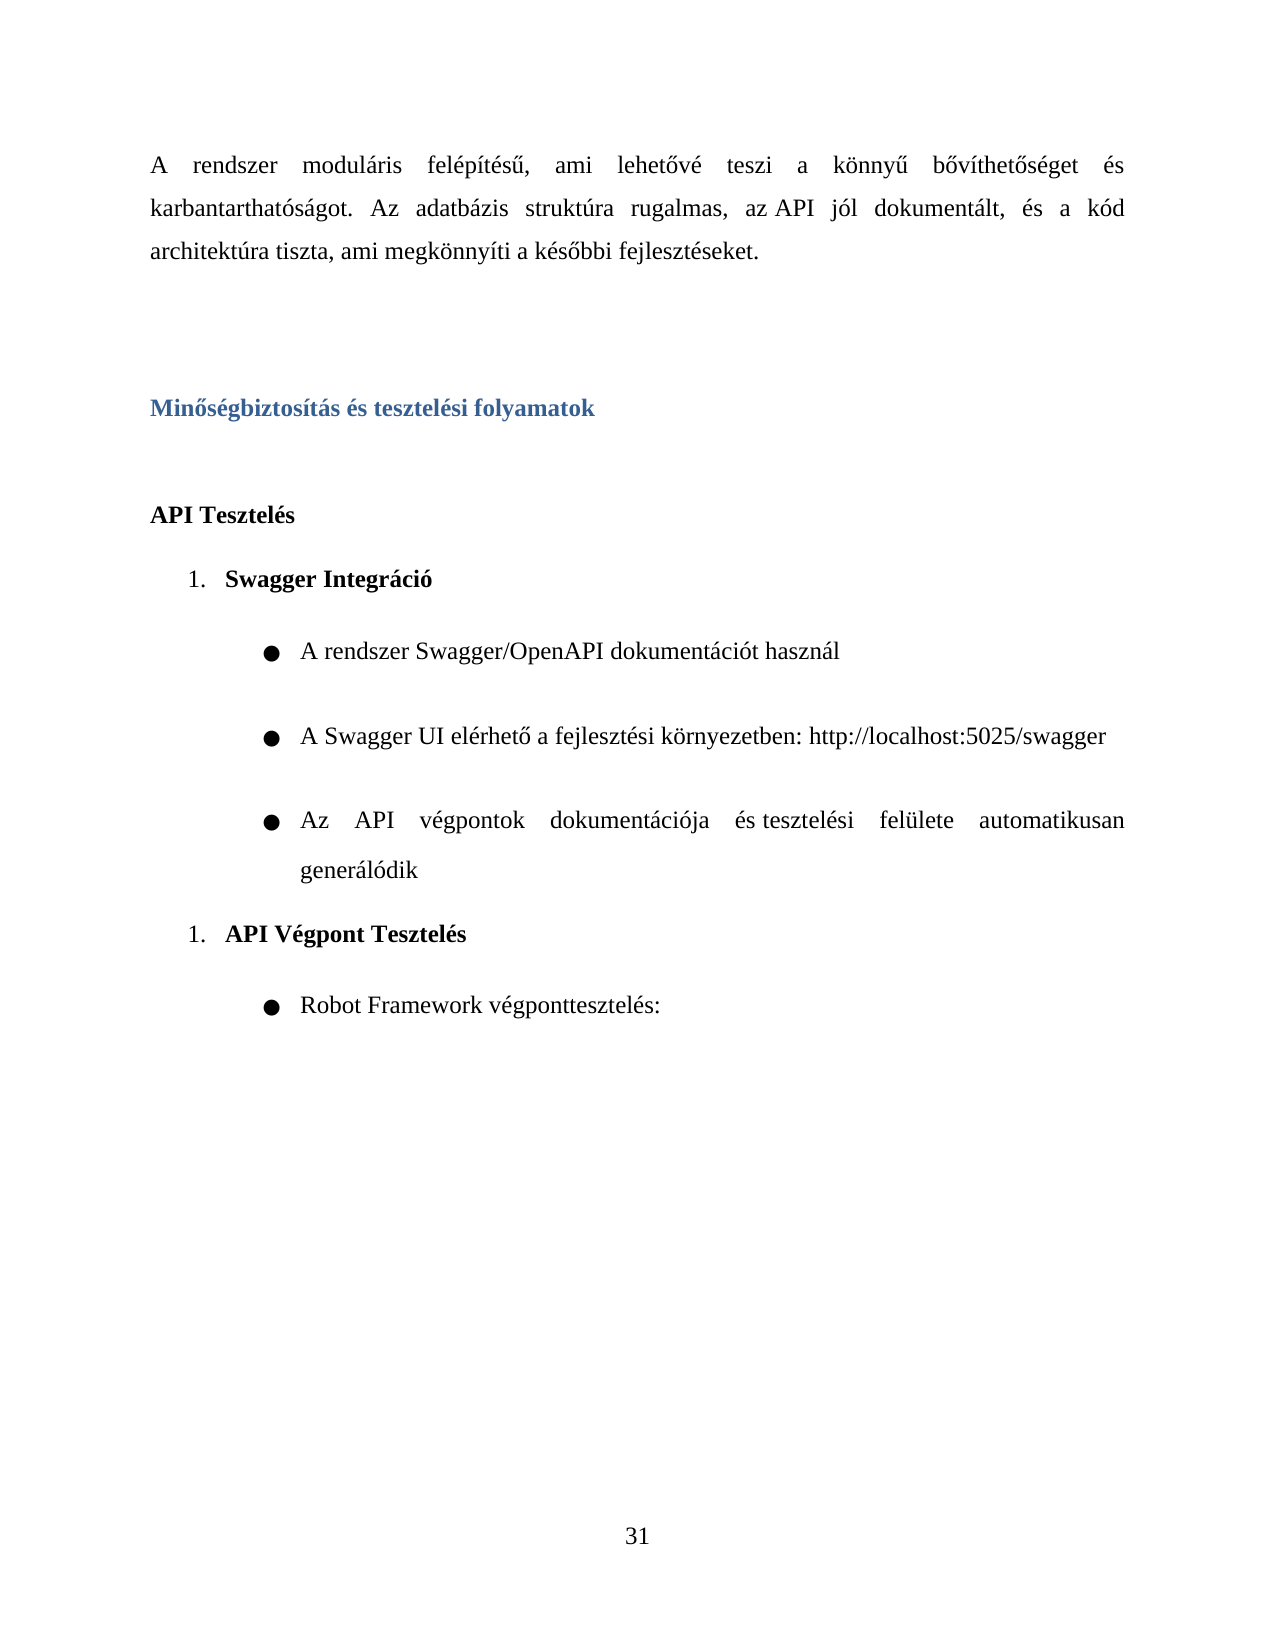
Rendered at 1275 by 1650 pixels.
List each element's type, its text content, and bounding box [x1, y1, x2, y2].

list API Végpont Tesztelés [187, 919, 1125, 948]
list Az API végpontok dokumentációja és tesztelési felülete automatikusan generálódik [262, 798, 1125, 884]
list A rendszer Swagger/OpenAPI dokumentációt használ [262, 628, 1125, 671]
text API Tesztelés [150, 500, 1125, 529]
list Swagger Integráció [187, 564, 1125, 593]
subtitle Minőségbiztosítás és tesztelési folyamatok [150, 393, 1125, 422]
list A Swagger UI elérhető a fejlesztési környezetben: http://localhost:5025/swagger [262, 713, 1125, 756]
text A rendszer moduláris felépítésű, ami lehetővé teszi a könnyű bővíthetőséget és karbantarthatóságot. Az adatbázis struktúra rugalmas, az API jól dokumentált, és a kód architektúra tiszta, ami megkönnyíti a későbbi fejlesztéseket. [150, 150, 1125, 265]
list Robot Framework végponttesztelés: [262, 983, 1125, 1026]
